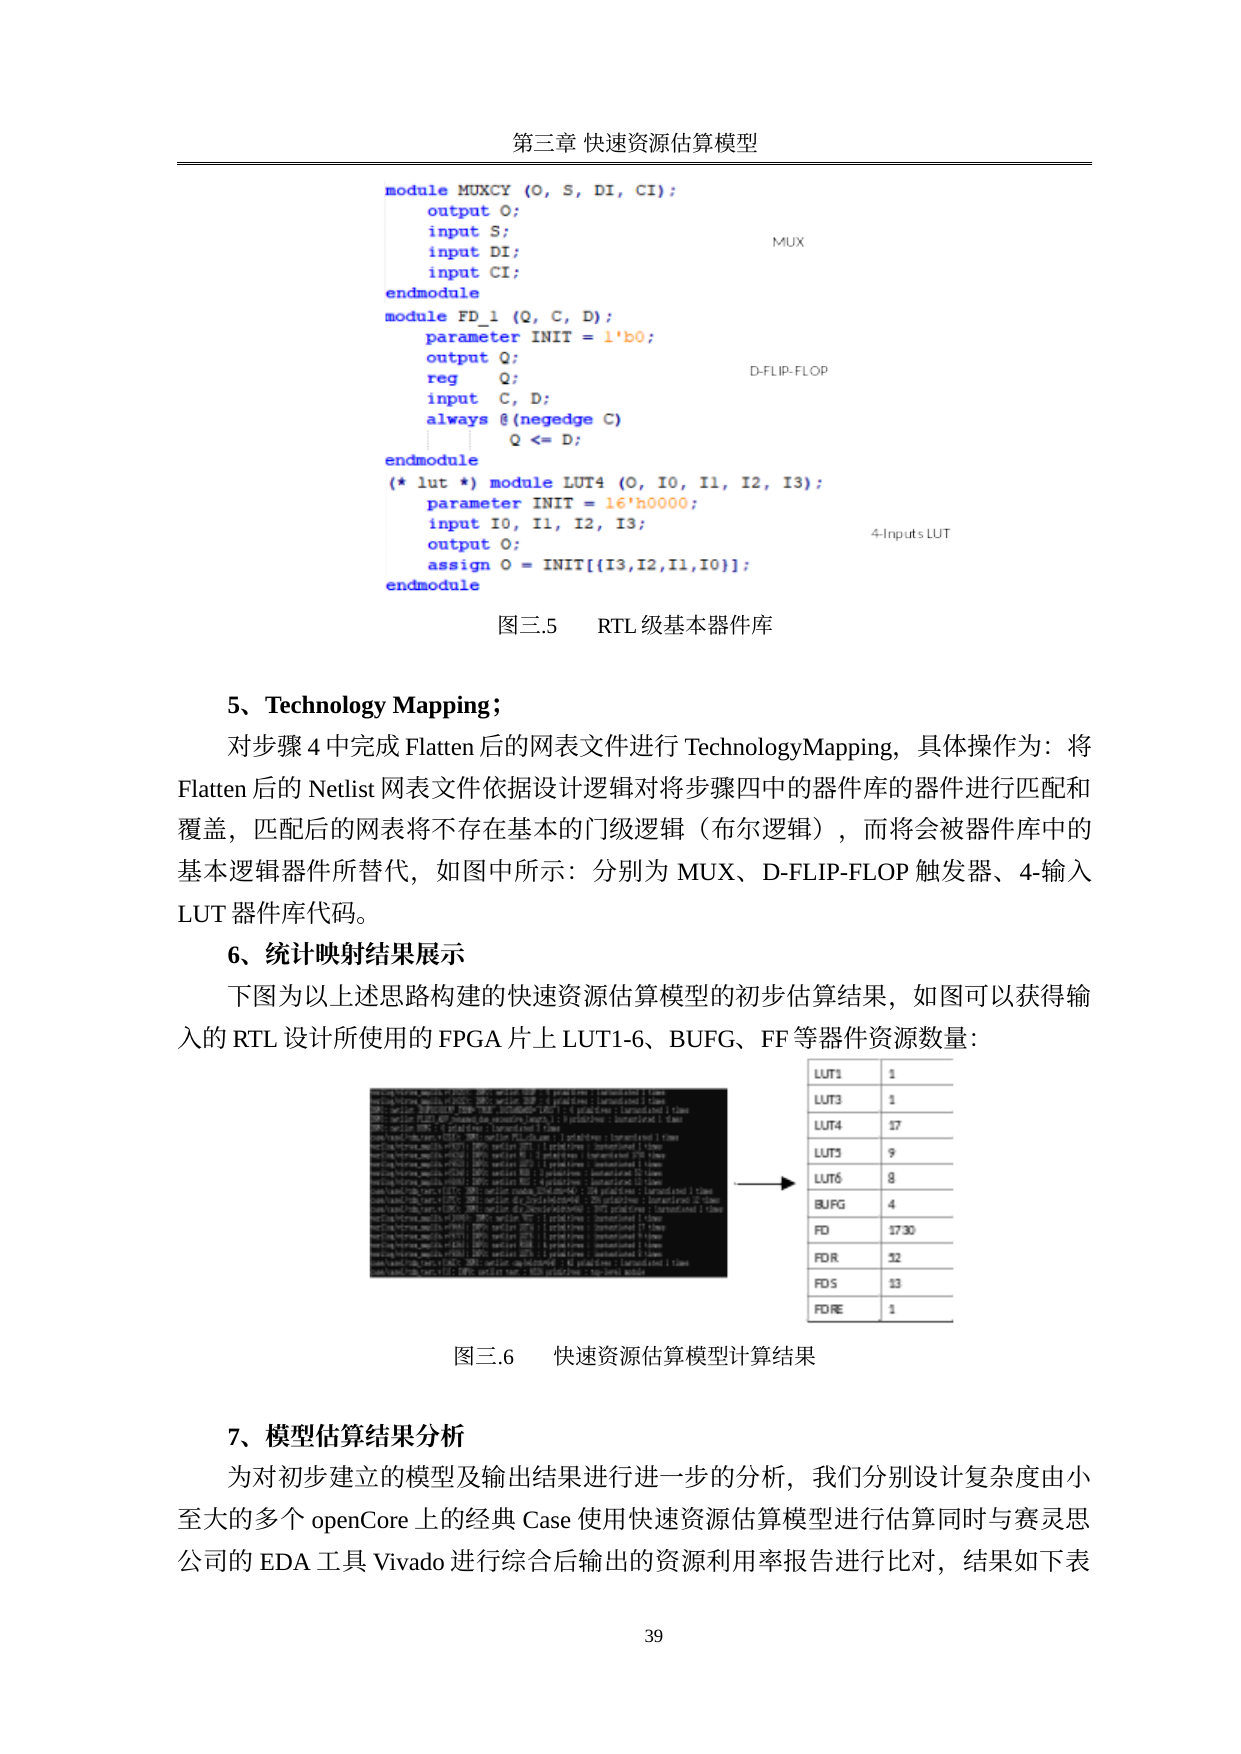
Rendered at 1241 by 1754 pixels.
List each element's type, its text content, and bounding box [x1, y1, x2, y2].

text 对步骤4中完成Flatten后的网表文件进行TechnologyMapping，具体操作为：将Flatten后的Netlist网表文件依据设计逻辑对将步骤四中的器件库的器件进行匹配和覆盖，匹配后的网表将不存在基本的门级逻辑（布尔逻辑），而将会被器件库中的基本逻辑器件所替代，如图中所示：分别为MUX、D-FLIP-FLOP触发器、4-输入LUT器件库代码。 [177, 722, 1092, 931]
text 5、Technology Mapping； [177, 681, 1092, 722]
text 为对初步建立的模型及输出结果进行进一步的分析，我们分别设计复杂度由小至大的多个openCore上的经典Case使用快速资源估算模型进行估算同时与赛灵思公司的EDA工具Vivado进行综合后输出的资源利用率报告进行比对，结果如下表所示： [177, 1453, 1092, 1578]
text RTL级基本器件库 [177, 608, 1092, 640]
text 快速资源估算模型计算结果 [177, 1339, 1092, 1371]
list 模型估算结果分析 [177, 1412, 1092, 1453]
list 统计映射结果展示 [177, 931, 1092, 972]
text 下图为以上述思路构建的快速资源估算模型的初步估算结果，如图可以获得输入的RTL设计所使用的FPGA片上LUT1-6、BUFG、FF等器件资源数量： [177, 972, 1092, 1056]
